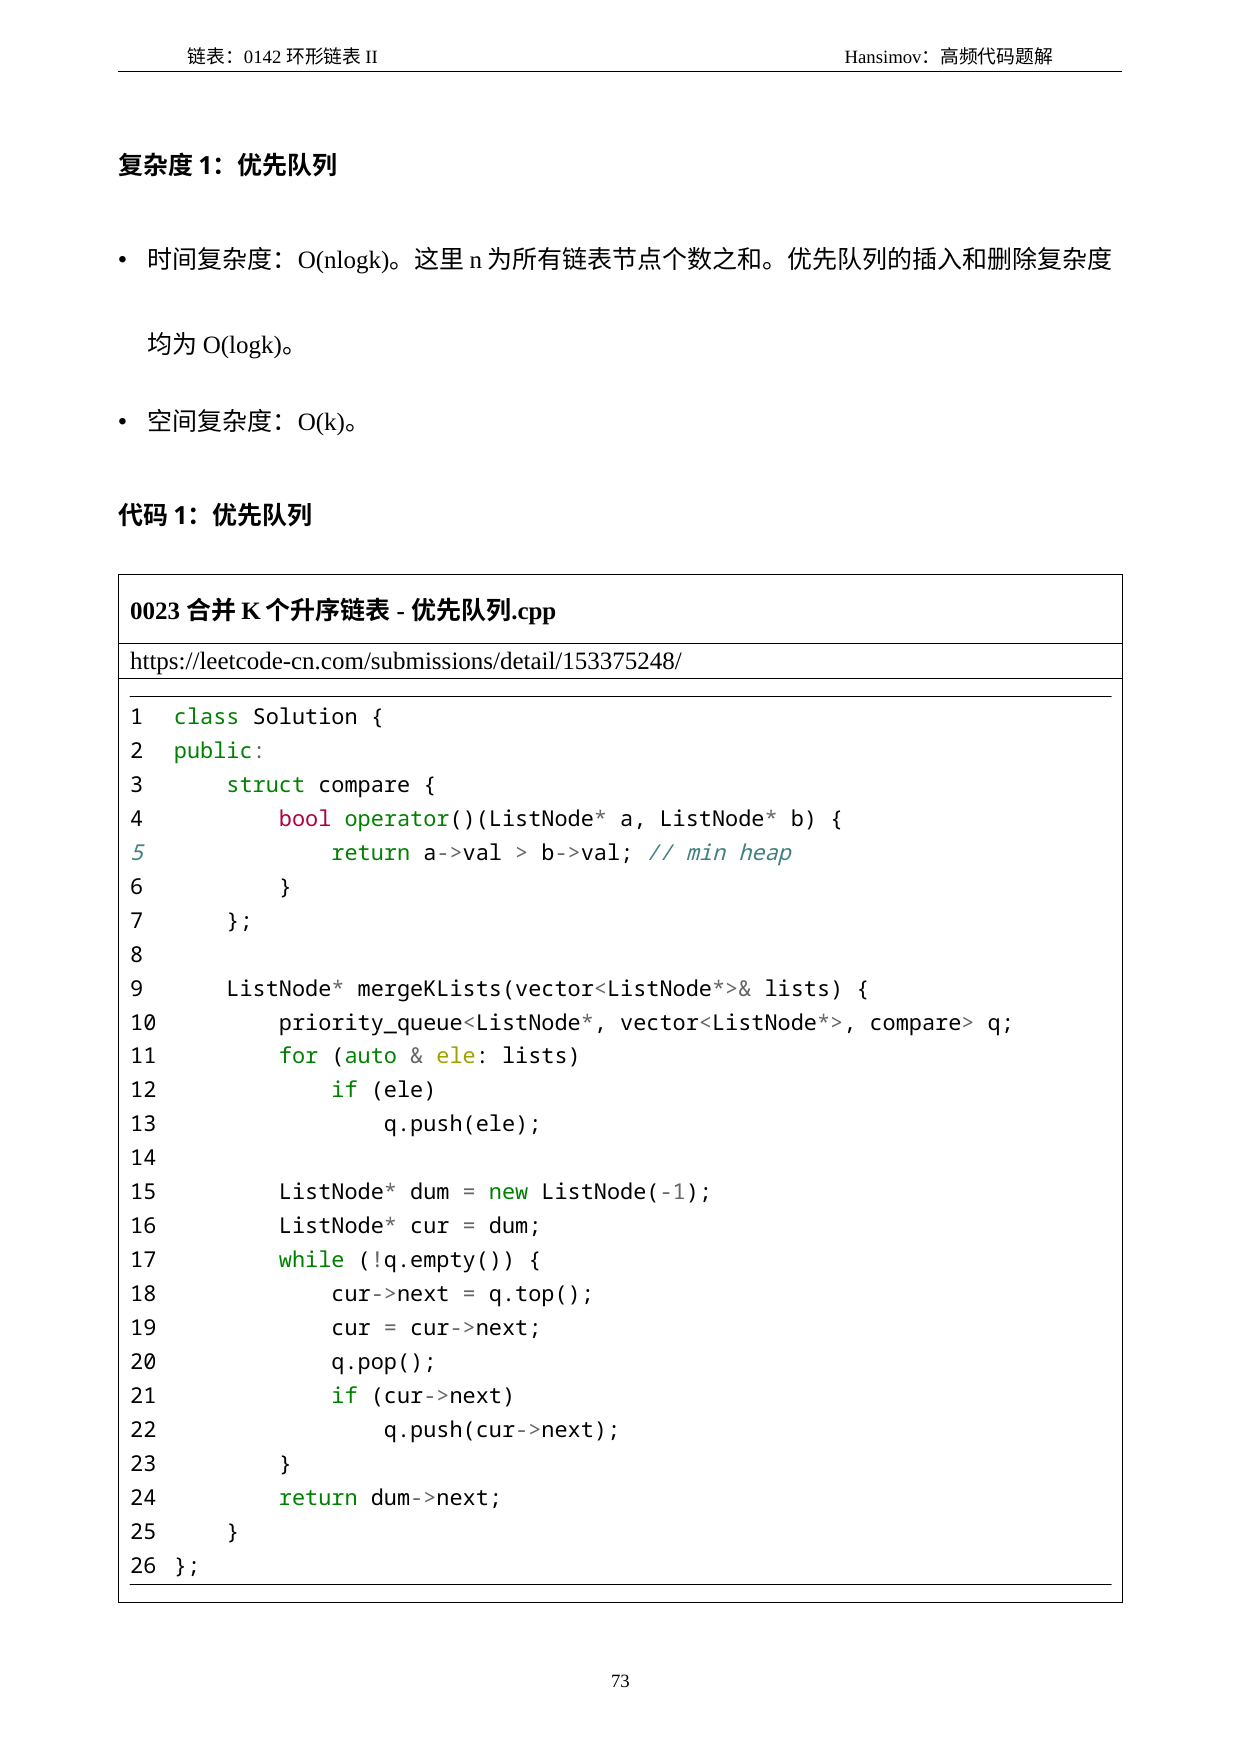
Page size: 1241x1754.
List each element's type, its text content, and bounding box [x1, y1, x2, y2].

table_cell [119, 679, 1122, 1602]
text 时间复杂度：O(nlogk)。这里n为所有链表节点个数之和。优先队列的插入和删除复杂度均为O(logk)。 [118, 224, 1122, 377]
subtitle 代码1：优先队列 [118, 480, 1097, 548]
subtitle 复杂度1：优先队列 [118, 130, 1097, 198]
table_header 0023 合并K个升序链表 - 优先队列.cpp [119, 575, 1122, 643]
text 空间复杂度：O(k)。 [118, 386, 1122, 454]
table_cell https://leetcode-cn.com/submissions/detail/153375248/ [119, 644, 1122, 678]
